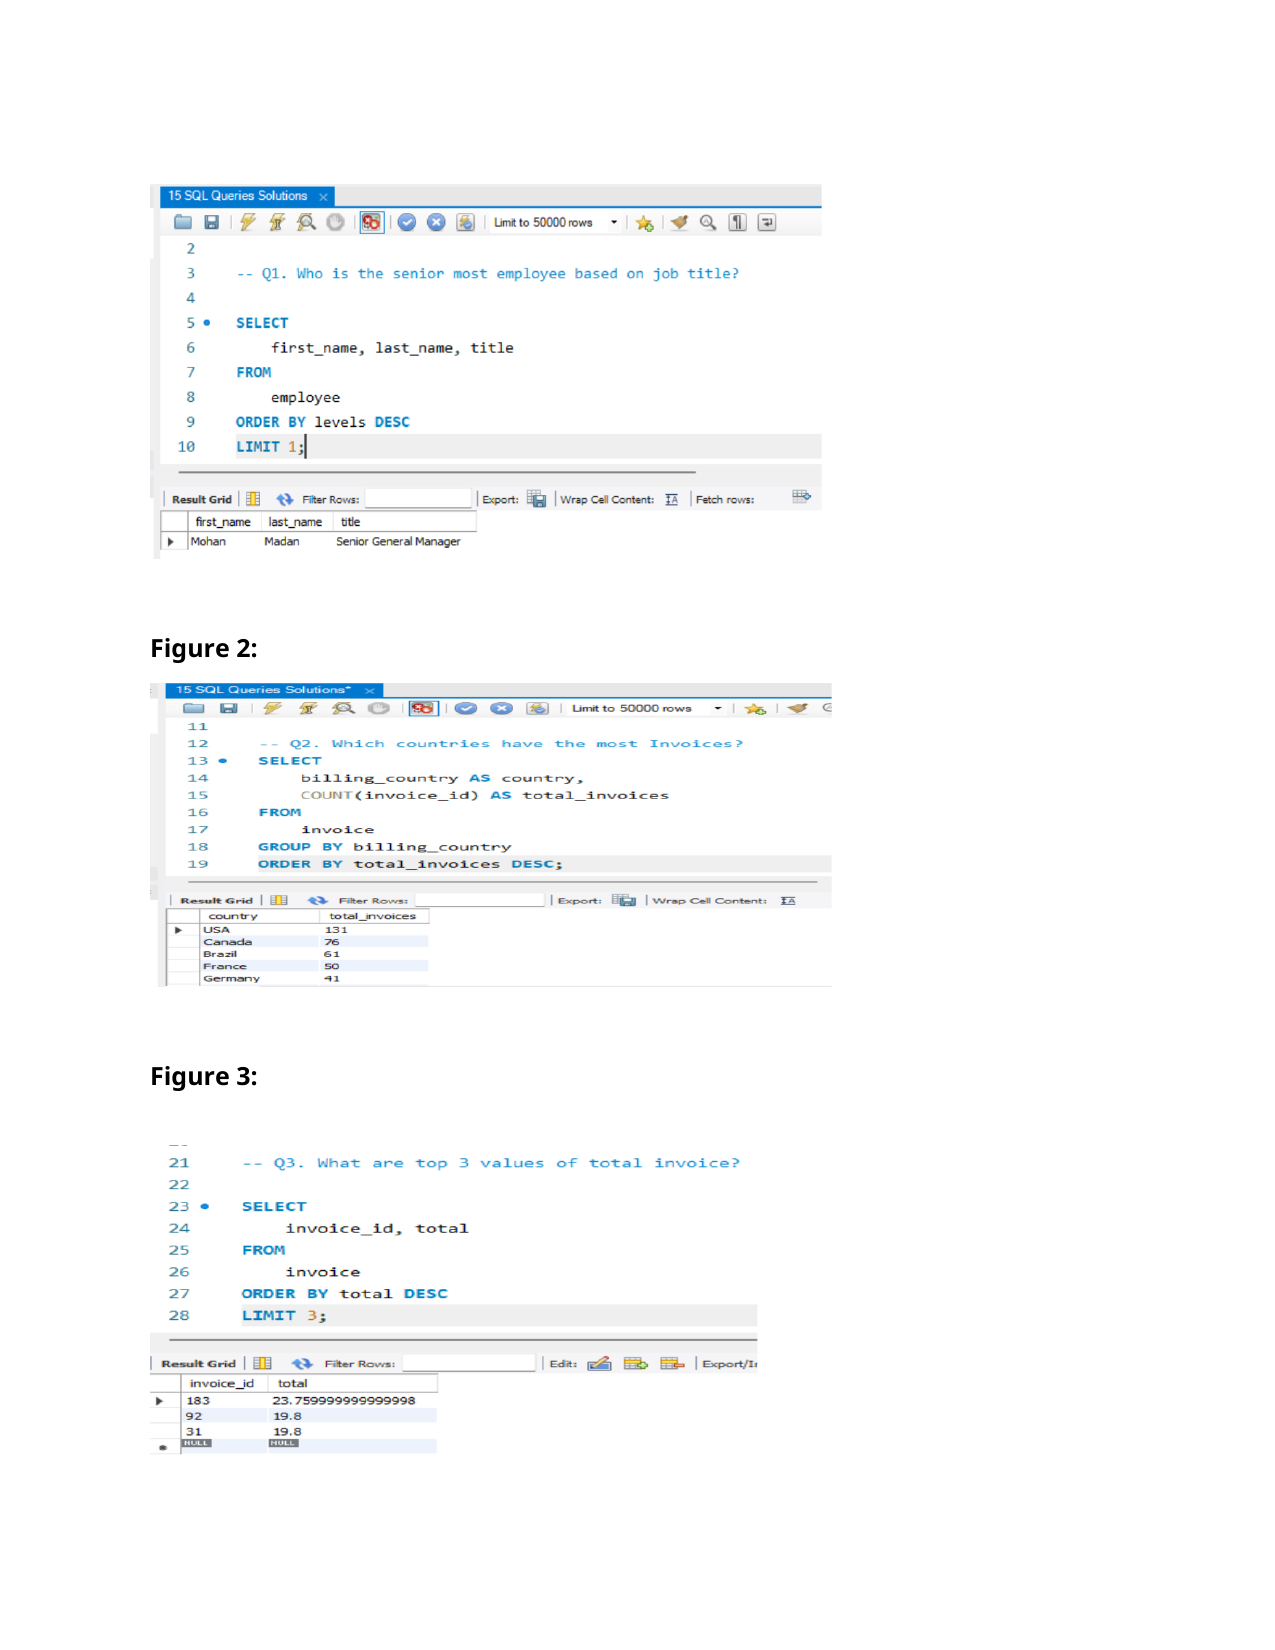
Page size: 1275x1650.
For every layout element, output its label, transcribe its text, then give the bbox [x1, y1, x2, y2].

text Figure 2: [150, 630, 1125, 664]
picture [150, 683, 832, 987]
picture [150, 184, 822, 559]
picture [150, 1145, 758, 1458]
text Figure 3: [150, 1058, 1125, 1092]
